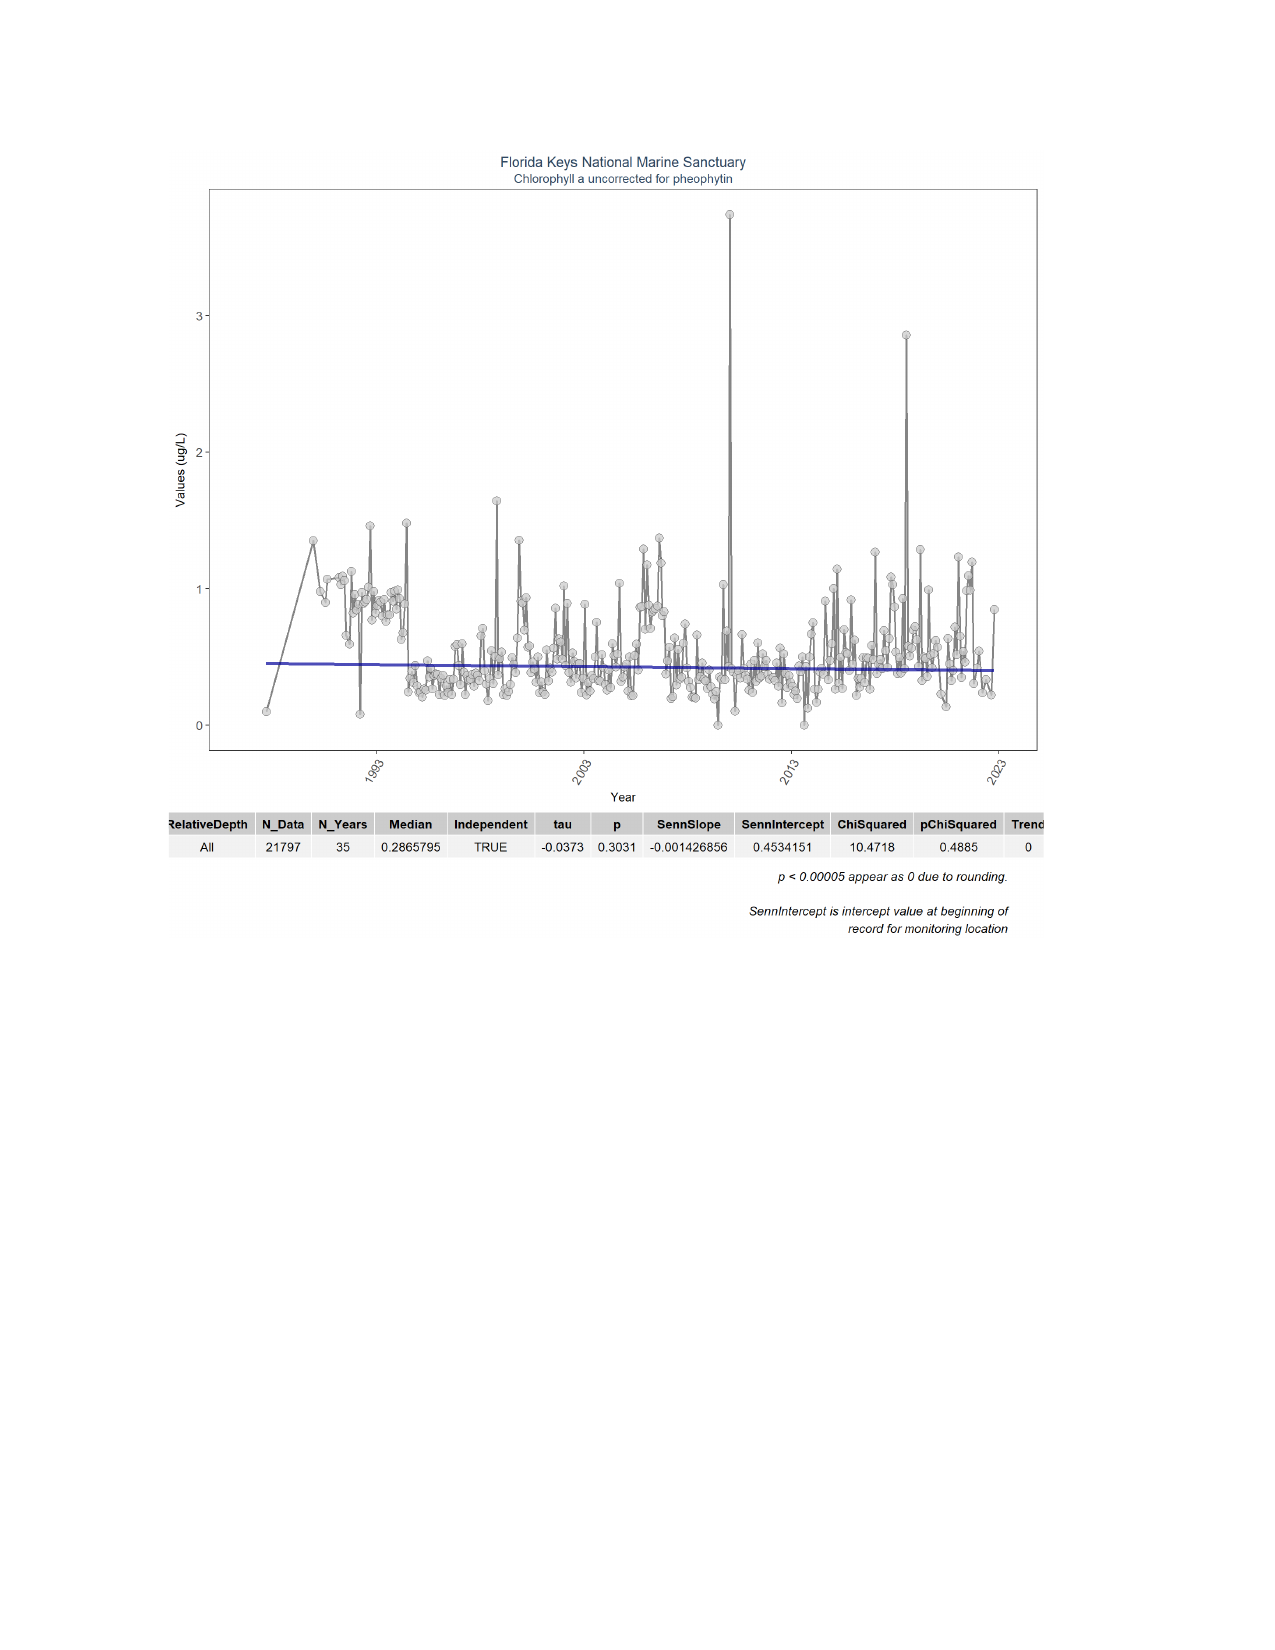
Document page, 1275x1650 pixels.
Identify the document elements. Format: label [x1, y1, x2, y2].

picture [168, 150, 1044, 938]
